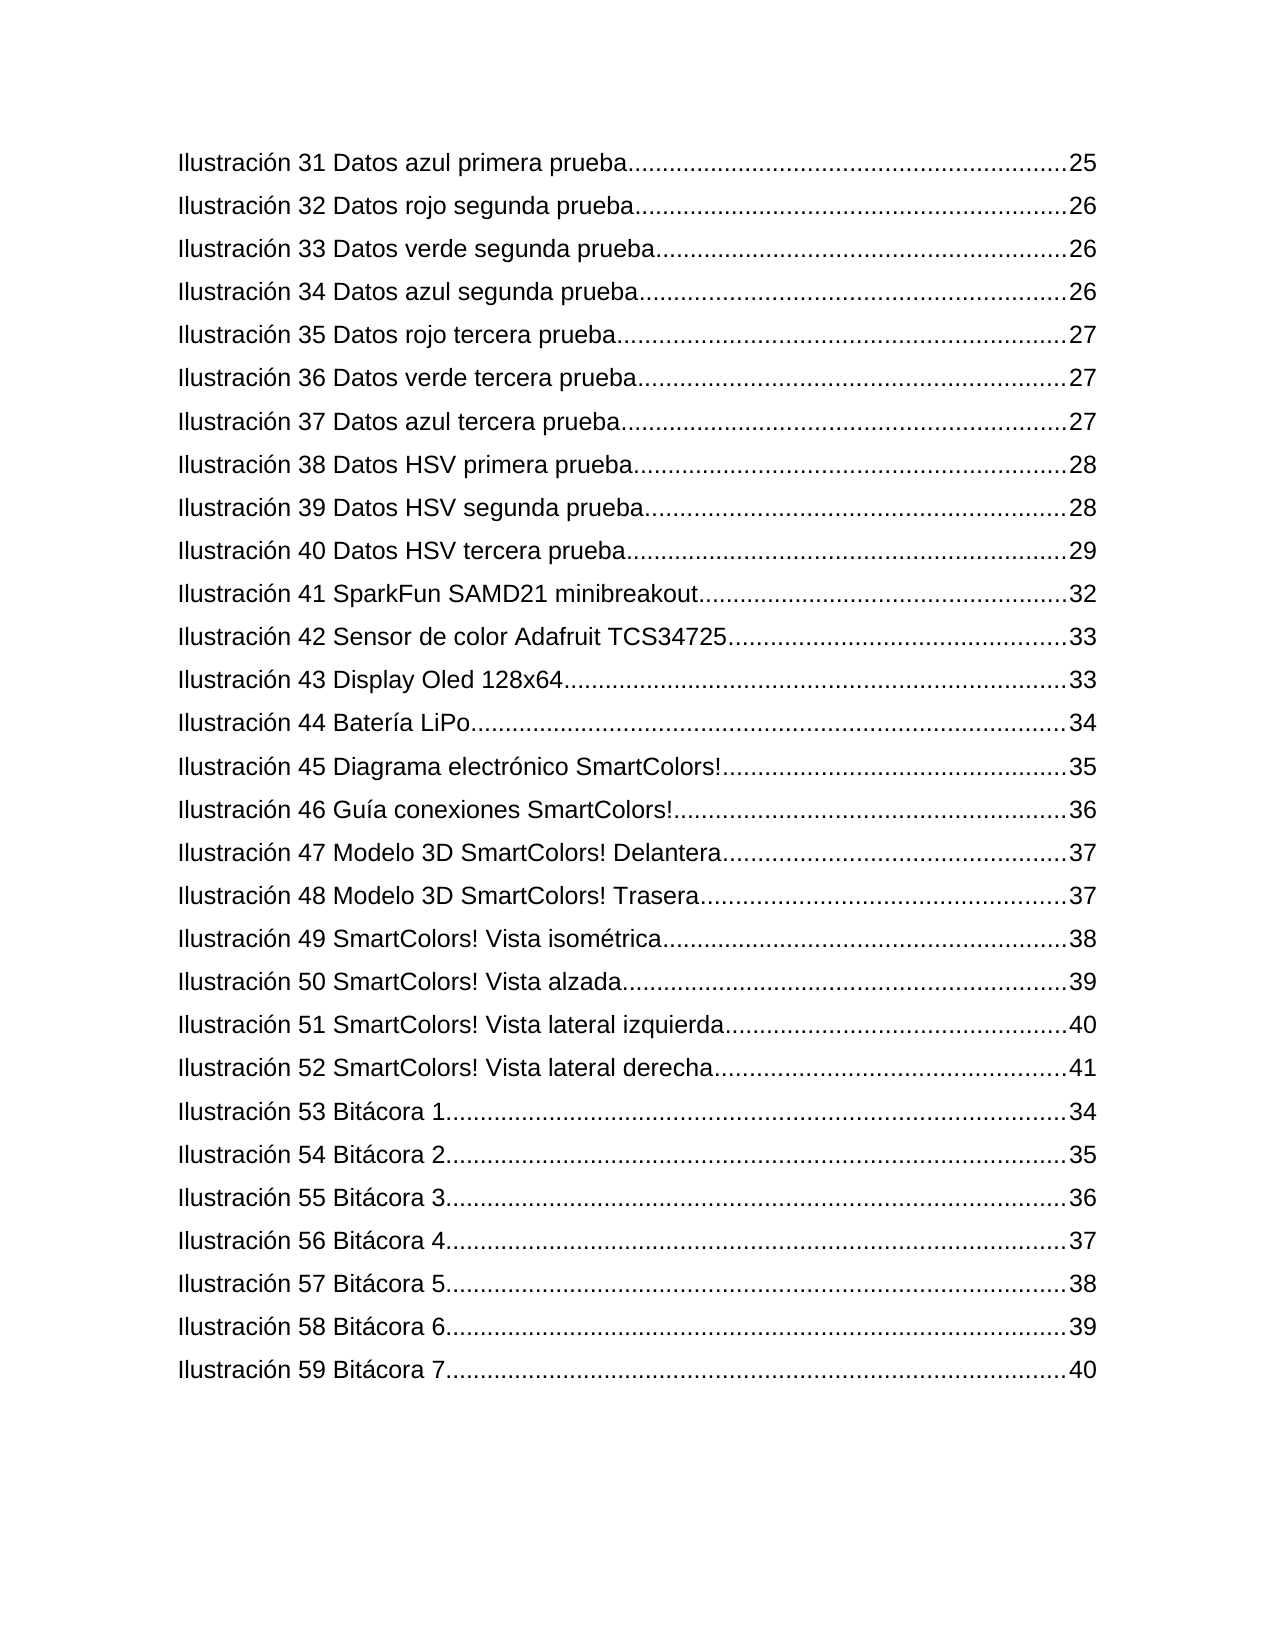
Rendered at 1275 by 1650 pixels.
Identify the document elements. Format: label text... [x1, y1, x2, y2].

text Ilustración 41 SparkFun SAMD21 minibreakout 32 [177, 579, 1098, 608]
text Ilustración 34 Datos azul segunda prueba 26 [177, 277, 1098, 306]
text Ilustración 48 Modelo 3D SmartColors! Trasera 37 [177, 881, 1098, 909]
text Ilustración 40 Datos HSV tercera prueba 29 [177, 536, 1098, 564]
text Ilustración 35 Datos rojo tercera prueba 27 [177, 320, 1098, 349]
text Ilustración 59 Bitácora 7 40 [177, 1355, 1098, 1384]
text Ilustración 43 Display Oled 128x64 33 [177, 665, 1098, 694]
text Ilustración 33 Datos verde segunda prueba 26 [177, 234, 1098, 263]
text Ilustración 53 Bitácora 1 34 [177, 1096, 1098, 1125]
text Ilustración 56 Bitácora 4 37 [177, 1226, 1098, 1254]
text Ilustración 50 SmartColors! Vista alzada 39 [177, 967, 1098, 996]
text Ilustración 37 Datos azul tercera prueba 27 [177, 406, 1098, 435]
text Ilustración 54 Bitácora 2 35 [177, 1139, 1098, 1168]
text Ilustración 51 SmartColors! Vista lateral izquierda 40 [177, 1010, 1098, 1039]
text Ilustración 47 Modelo 3D SmartColors! Delantera 37 [177, 838, 1098, 866]
text Ilustración 57 Bitácora 5 38 [177, 1269, 1098, 1298]
text Ilustración 45 Diagrama electrónico SmartColors! 35 [177, 751, 1098, 780]
text Ilustración 46 Guía conexiones SmartColors! 36 [177, 794, 1098, 823]
text Ilustración 42 Sensor de color Adafruit TCS34725 33 [177, 622, 1098, 651]
text Ilustración 39 Datos HSV segunda prueba 28 [177, 493, 1098, 521]
text Ilustración 52 SmartColors! Vista lateral derecha 41 [177, 1053, 1098, 1082]
text Ilustración 49 SmartColors! Vista isométrica 38 [177, 924, 1098, 953]
text Ilustración 38 Datos HSV primera prueba 28 [177, 449, 1098, 478]
text Ilustración 58 Bitácora 6 39 [177, 1312, 1098, 1341]
text Ilustración 55 Bitácora 3 36 [177, 1183, 1098, 1211]
text Ilustración 31 Datos azul primera prueba 25 [177, 148, 1098, 176]
text Ilustración 44 Batería LiPo 34 [177, 708, 1098, 737]
text Ilustración 36 Datos verde tercera prueba 27 [177, 363, 1098, 392]
text Ilustración 32 Datos rojo segunda prueba 26 [177, 191, 1098, 219]
